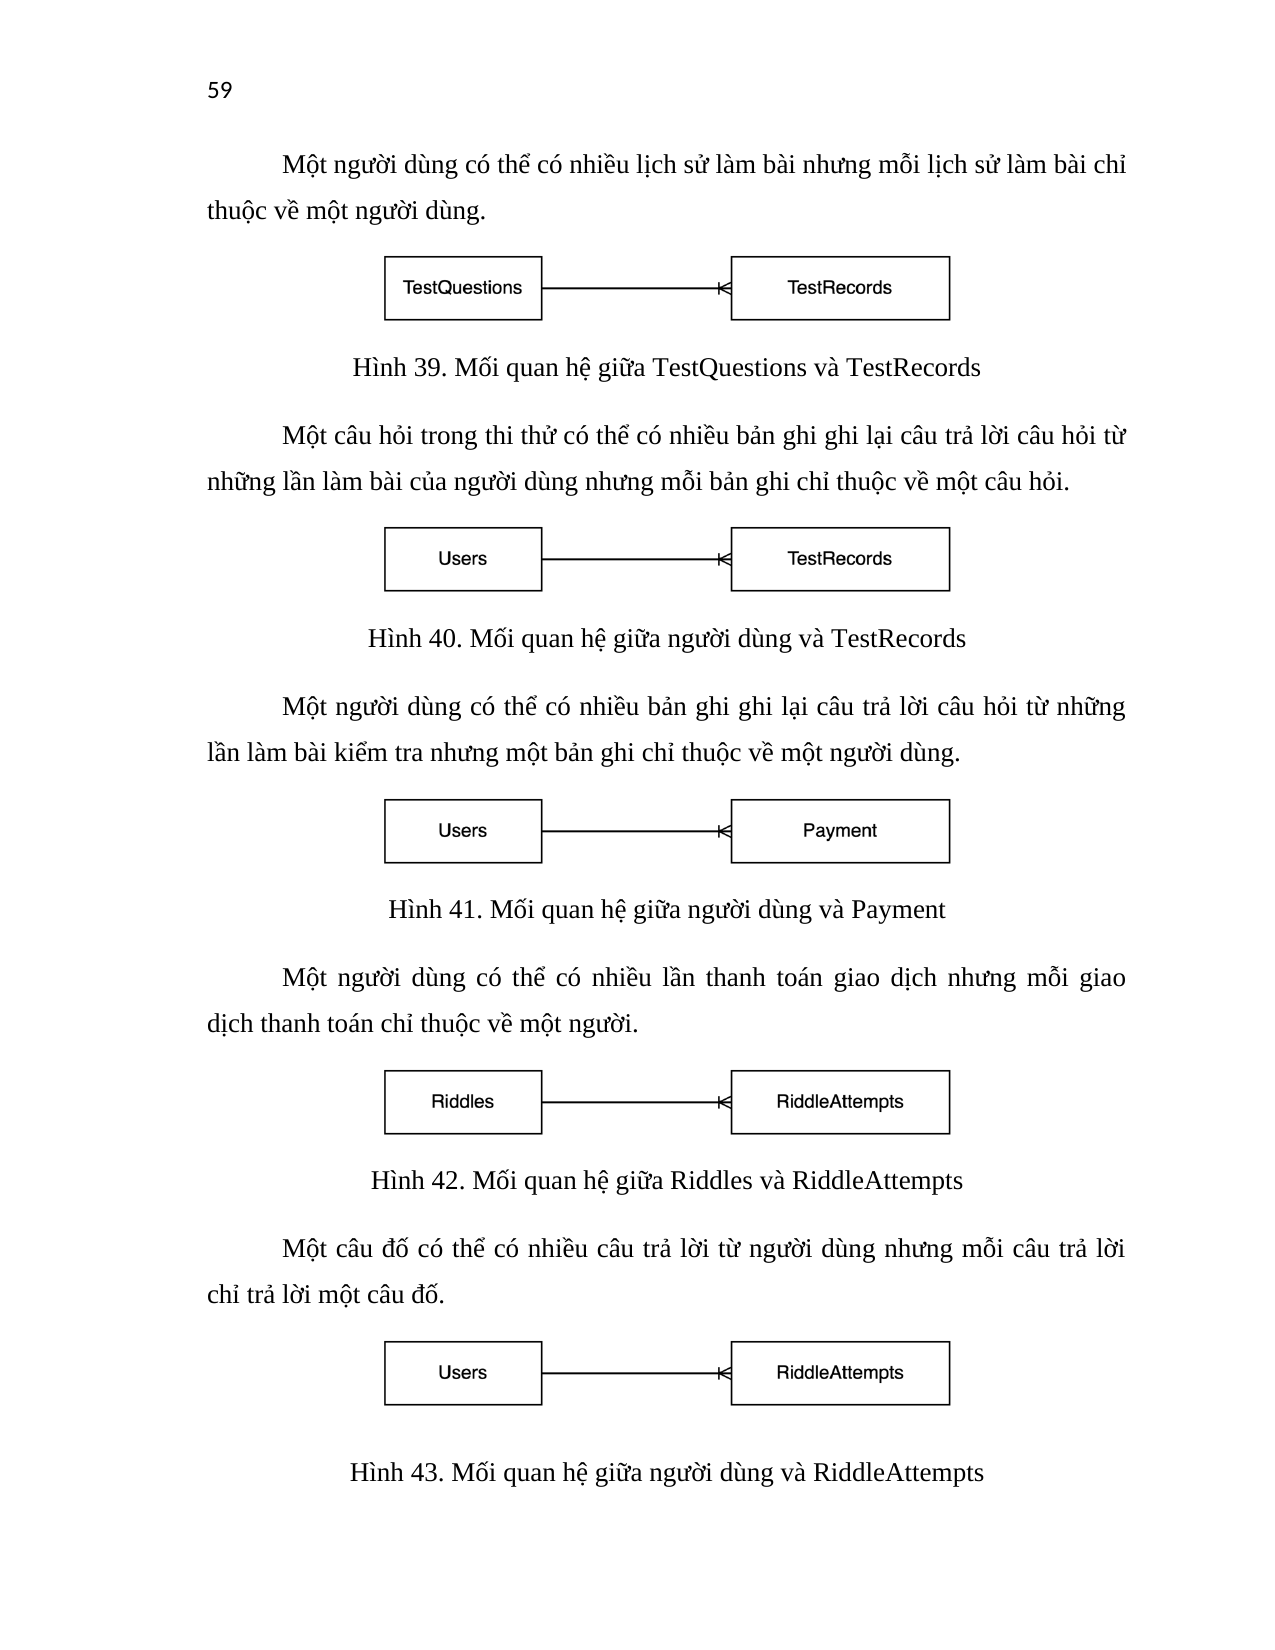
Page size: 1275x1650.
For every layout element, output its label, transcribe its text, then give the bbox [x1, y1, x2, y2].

text Một người dùng có thể có nhiều bản ghi ghi lại câu trả lời câu hỏi từ những lần làm bài kiểm tra nhưng một bản ghi chỉ thuộc về một người dùng. [207, 690, 1127, 768]
text Hình 42. Mối quan hệ giữa Riddles và RiddleAttempts [207, 1164, 1127, 1196]
text Hình 39. Mối quan hệ giữa TestQuestions và TestRecords [207, 351, 1127, 382]
picture [368, 1054, 966, 1150]
text Hình 40. Mối quan hệ giữa người dùng và TestRecords [207, 622, 1127, 653]
text Hình 41. Mối quan hệ giữa người dùng và Payment [207, 893, 1127, 924]
text Hình 43. Mối quan hệ giữa người dùng và RiddleAttempts [207, 1457, 1127, 1488]
text Một câu đố có thể có nhiều câu trả lời từ người dùng nhưng mỗi câu trả lời chỉ trả lời một câu đố. [207, 1232, 1127, 1310]
text Một người dùng có thể có nhiều lần thanh toán giao dịch nhưng mỗi giao dịch thanh toán chỉ thuộc về một người. [207, 961, 1127, 1039]
picture [368, 512, 966, 607]
picture [368, 1325, 966, 1421]
picture [368, 241, 966, 336]
text Một người dùng có thể có nhiều lịch sử làm bài nhưng mỗi lịch sử làm bài chỉ thuộc về một người dùng. [207, 148, 1127, 226]
text Một câu hỏi trong thi thử có thể có nhiều bản ghi ghi lại câu trả lời câu hỏi từ những lần làm bài của người dùng nhưng mỗi bản ghi chỉ thuộc về một câu hỏi. [207, 419, 1127, 497]
picture [368, 783, 966, 879]
